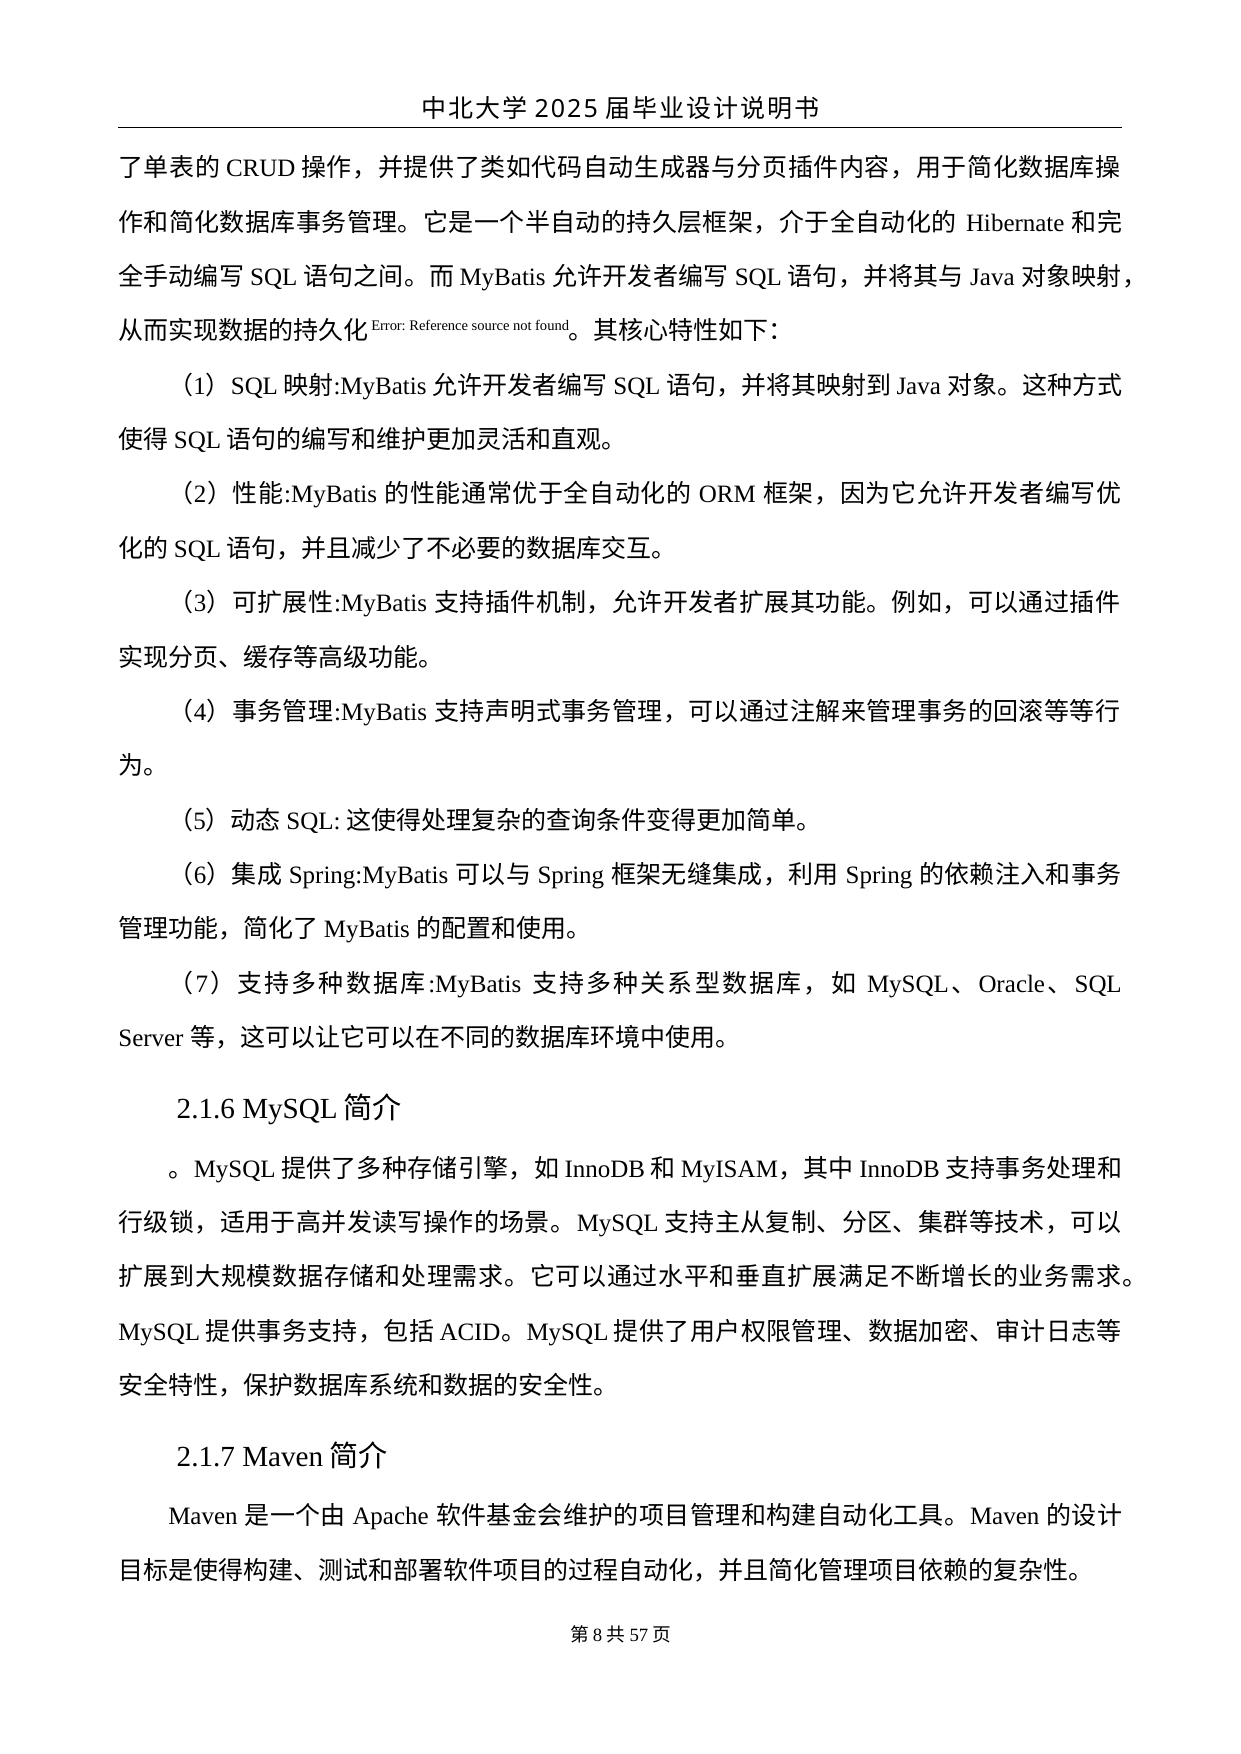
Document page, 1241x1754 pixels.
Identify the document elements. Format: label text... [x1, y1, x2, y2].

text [118, 148, 1122, 347]
text （1）SQL 映射:MyBatis 允许开发者编写 SQL 语句，并将其映射到 Java 对象。这种方式使得 SQL 语句的编写和维护更加灵活和直观。 [118, 365, 1122, 456]
text 。MySQL提供了多种存储引擎，如InnoDB和MyISAM，其中InnoDB支持事务处理和行级锁，适用于高并发读写操作的场景。MySQL支持主从复制、分区、集群等技术，可以扩展到大规模数据存储和处理需求。它可以通过水平和垂直扩展满足不断增长的业务需求。MySQL提供事务支持，包括ACID。MySQL提供了用户权限管理、数据加密、审计日志等安全特性，保护数据库系统和数据的安全性。 [118, 1148, 1122, 1402]
text （4）事务管理:MyBatis 支持声明式事务管理，可以通过注解来管理事务的回滚等等行为。 [118, 691, 1122, 782]
text Maven 是一个由 Apache 软件基金会维护的项目管理和构建自动化工具。Maven 的设计目标是使得构建、测试和部署软件项目的过程自动化，并且简化管理项目依赖的复杂性。 [118, 1496, 1122, 1586]
text （3）可扩展性:MyBatis 支持插件机制，允许开发者扩展其功能。例如，可以通过插件实现分页、缓存等高级功能。 [118, 583, 1122, 673]
text （7）支持多种数据库:MyBatis 支持多种关系型数据库，如 MySQL、Oracle、SQL Server 等，这可以让它可以在不同的数据库环境中使用。 [118, 963, 1122, 1054]
text （5）动态 SQL: 这使得处理复杂的查询条件变得更加简单。 [118, 800, 1122, 836]
text （2）性能:MyBatis 的性能通常优于全自动化的 ORM 框架，因为它允许开发者编写优化的 SQL 语句，并且减少了不必要的数据库交互。 [118, 474, 1122, 564]
subtitle 2.1.7 Maven简介 [118, 1432, 1122, 1475]
text （6）集成 Spring:MyBatis 可以与 Spring 框架无缝集成，利用 Spring 的依赖注入和事务管理功能，简化了 MyBatis 的配置和使用。 [118, 854, 1122, 945]
subtitle 2.1.6 MySQL简介 [118, 1084, 1122, 1127]
